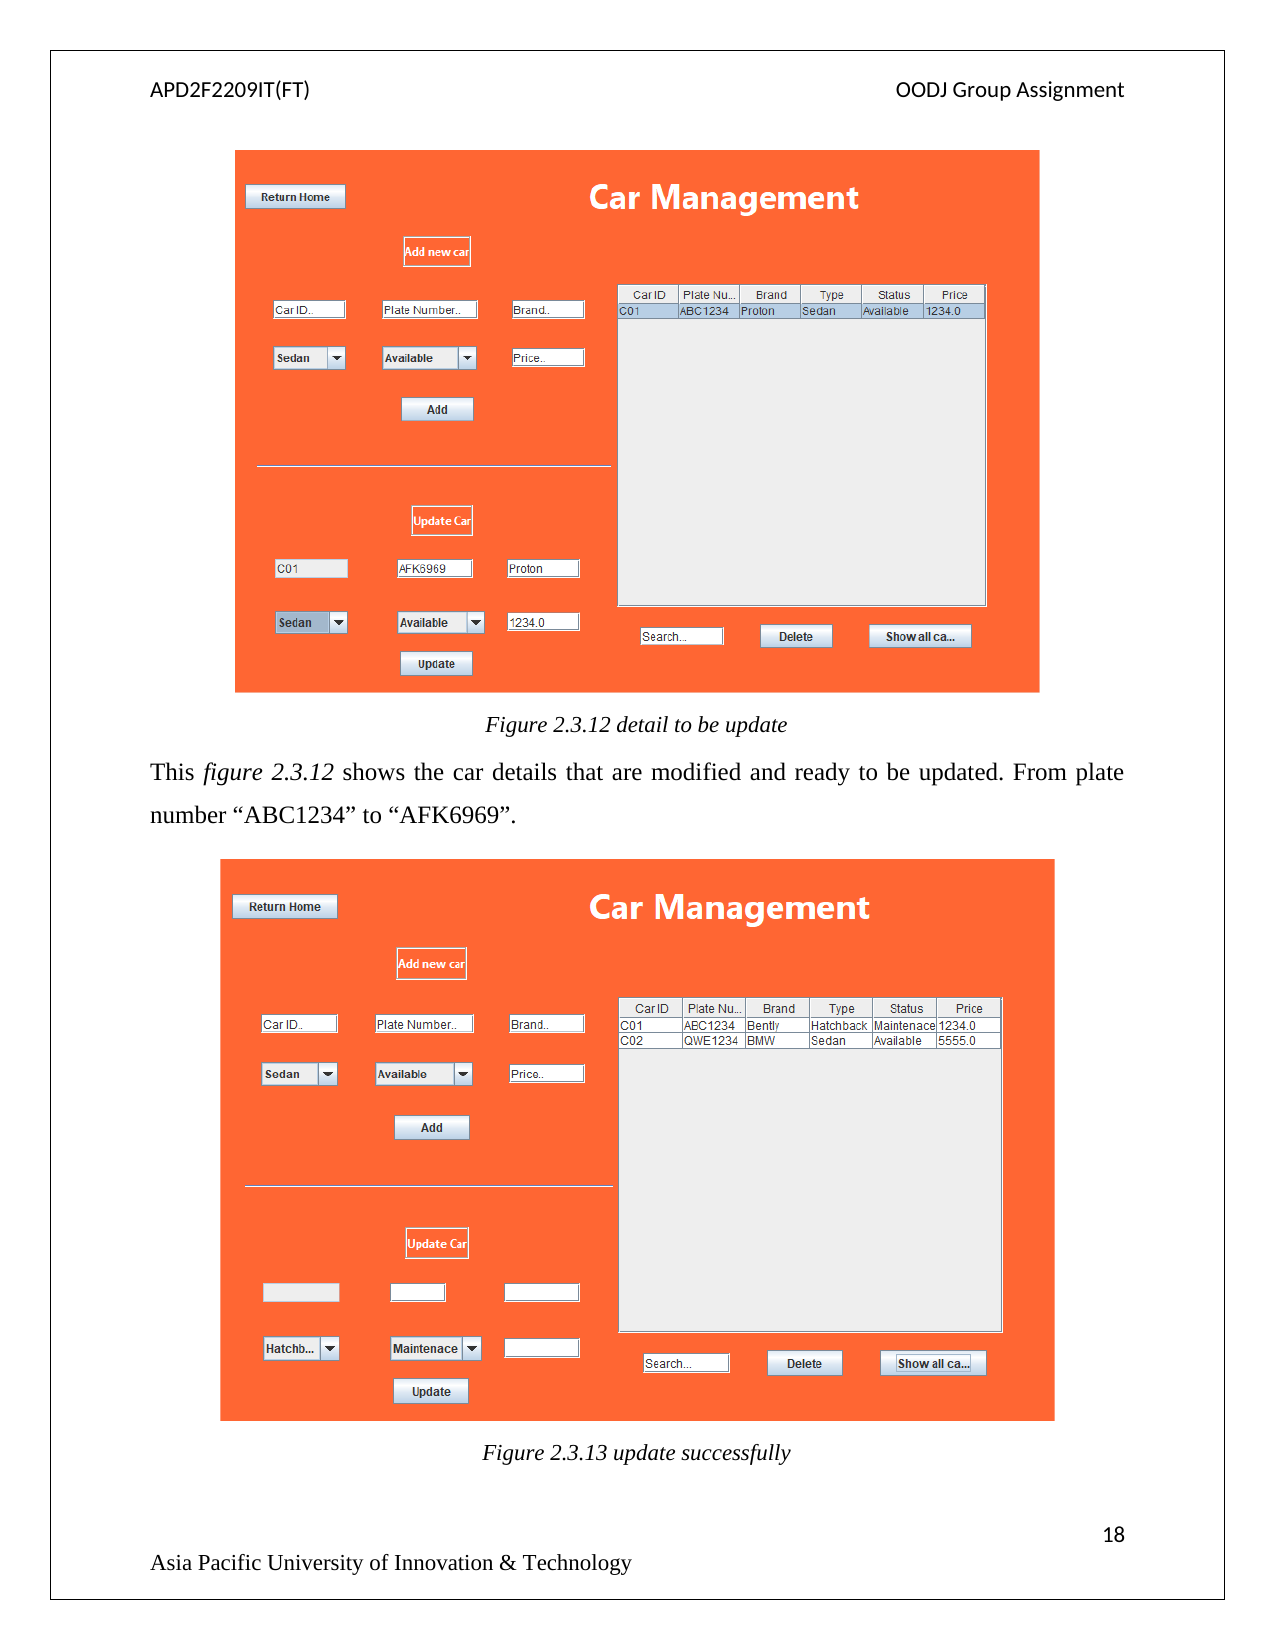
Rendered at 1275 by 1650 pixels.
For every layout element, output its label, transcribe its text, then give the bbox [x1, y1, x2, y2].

text Figure 2.3.13 update successfully [150, 1439, 1125, 1465]
text This figure 2.3.12 shows the car details that are modified and ready to be updated. From plate number “ABC1234” to “AFK6969”. [150, 757, 1125, 828]
text Figure 2.3.12 detail to be update [150, 712, 1125, 738]
picture [220, 859, 1055, 1421]
picture [235, 150, 1040, 693]
